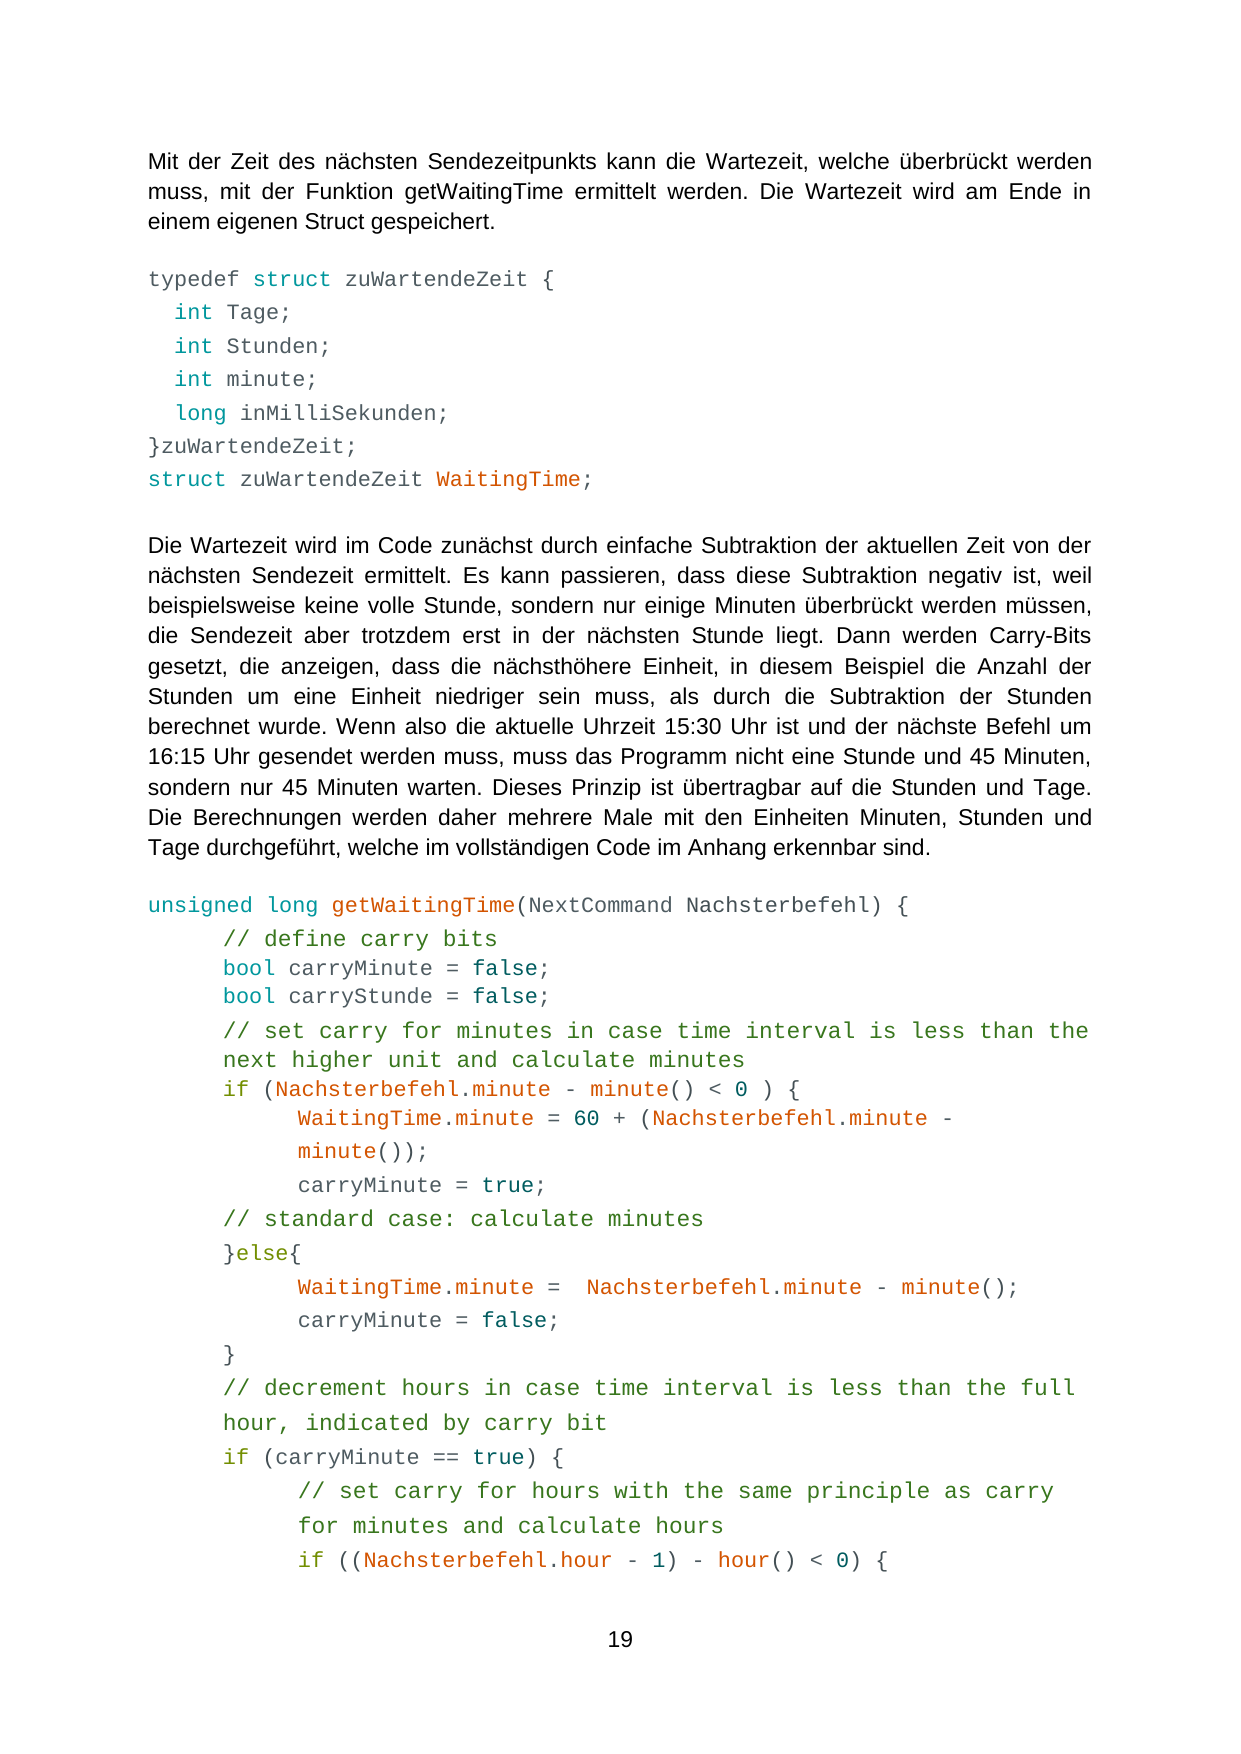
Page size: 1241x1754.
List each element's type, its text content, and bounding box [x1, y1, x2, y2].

text // decrement hours in case time interval is less than the full hour, indicated by carry bit [223, 1376, 1093, 1437]
text }zuWartendeZeit; [148, 435, 1093, 460]
text unsigned long getWaitingTime(NextCommand Nachsterbefehl) { [148, 894, 1093, 919]
text } [148, 1343, 1093, 1367]
text if (Nachsterbefehl.minute - minute() < 0 ) { [148, 1079, 1093, 1103]
text bool carryStunde = false; [148, 986, 1093, 1010]
text // set carry for minutes in case time interval is less than the next higher unit and calculate minutes [223, 1019, 1093, 1075]
text // standard case: calculate minutes [223, 1207, 1093, 1233]
text WaitingTime.minute = 60 + (Nachsterbefehl.minute - minute()); [298, 1107, 1093, 1165]
text int minute; [148, 368, 1093, 393]
text bool carryMinute = false; [148, 957, 1093, 982]
text struct zuWartendeZeit WaitingTime; [148, 469, 1093, 493]
text carryMinute = false; [223, 1309, 1093, 1334]
text // set carry for hours with the same principle as carry for minutes and calculate hours [298, 1479, 1093, 1541]
text carryMinute = true; [223, 1174, 1093, 1199]
text Mit der Zeit des nächsten Sendezeitpunkts kann die Wartezeit, welche überbrückt werden muss, mit der Funktion getWaitingTime ermittelt werden. Die Wartezeit wird am Ende in einem eigenen Struct gespeichert. [148, 148, 1093, 234]
text if ((Nachsterbefehl.hour - 1) - hour() < 0) { [223, 1549, 1093, 1574]
text WaitingTime.minute = Nachsterbefehl.minute - minute(); [223, 1276, 1093, 1301]
text if (carryMinute == true) { [148, 1446, 1093, 1471]
text long inMilliSekunden; [148, 402, 1093, 427]
text int Tage; [148, 301, 1093, 326]
text // define carry bits [148, 927, 1093, 953]
text Die Wartezeit wird im Code zunächst durch einfache Subtraktion der aktuellen Zeit von der nächsten Sendezeit ermittelt. Es kann passieren, dass diese Subtraktion negativ ist, weil beispielsweise keine volle Stunde, sondern nur einige Minuten überbrückt werden müssen, die Sendezeit aber trotzdem erst in der nächsten Stunde liegt. Dann werden Carry-Bits gesetzt, die anzeigen, dass die nächsthöhere Einheit, in diesem Beispiel die Anzahl der Stunden um eine Einheit niedriger sein muss, als durch die Subtraktion der Stunden berechnet wurde. Wenn also die aktuelle Uhrzeit 15:30 Uhr ist und der nächste Befehl um 16:15 Uhr gesendet werden muss, muss das Programm nicht eine Stunde und 45 Minuten, sondern nur 45 Minuten warten. Dieses Prinzip ist übertragbar auf die Stunden und Tage. Die Berechnungen werden daher mehrere Male mit den Einheiten Minuten, Stunden und Tage durchgeführt, welche im vollständigen Code im Anhang erkennbar sind. [148, 532, 1093, 860]
text int Stunden; [148, 335, 1093, 360]
text }else{ [148, 1242, 1093, 1267]
text typedef struct zuWartendeZeit { [148, 268, 1093, 293]
